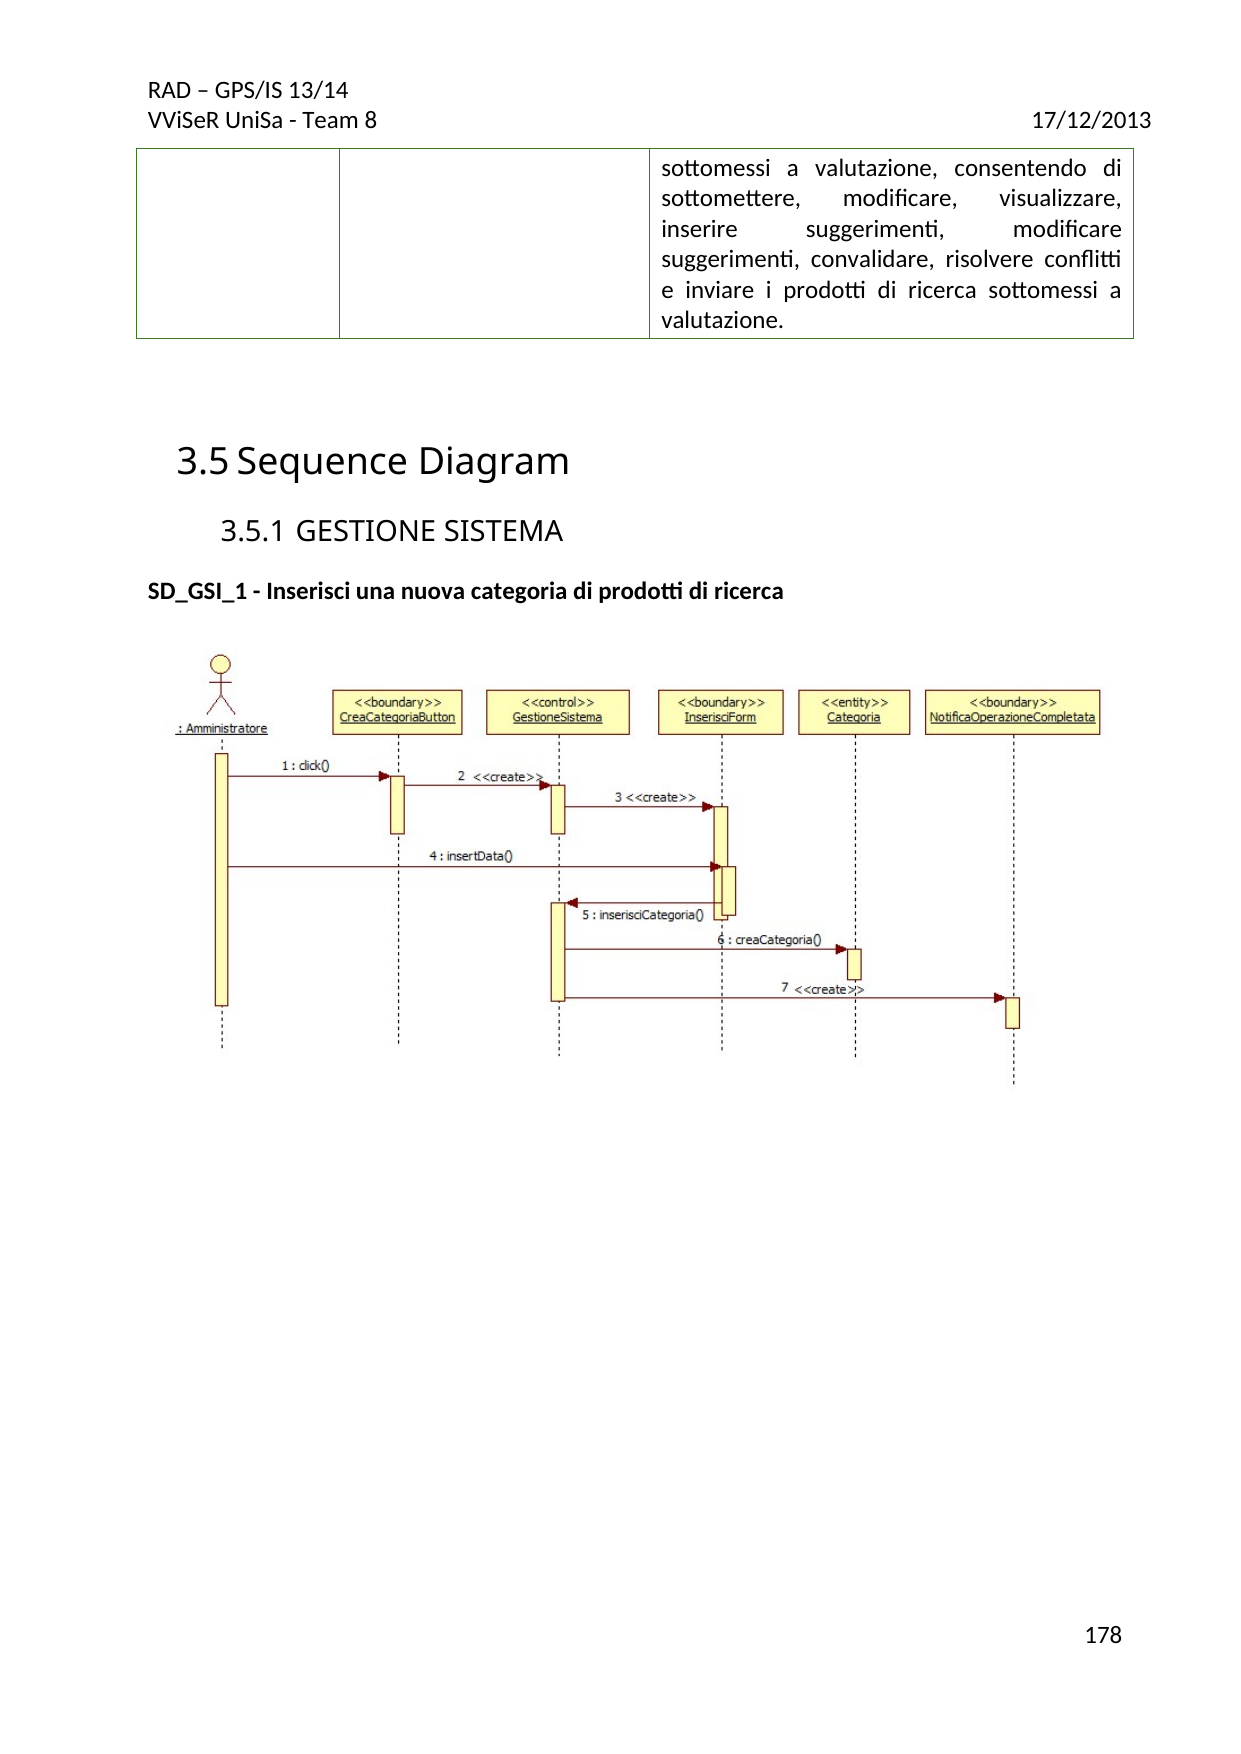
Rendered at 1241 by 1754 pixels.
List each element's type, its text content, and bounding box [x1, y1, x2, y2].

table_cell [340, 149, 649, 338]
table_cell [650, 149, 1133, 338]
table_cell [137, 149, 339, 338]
subtitle Gestione Sistema [220, 511, 1122, 550]
picture [147, 631, 1123, 1107]
text SD_GSI_1 - Inserisci una nuova categoria di prodotti di ricerca [148, 575, 1122, 606]
subtitle Sequence Diagram [176, 434, 1122, 486]
